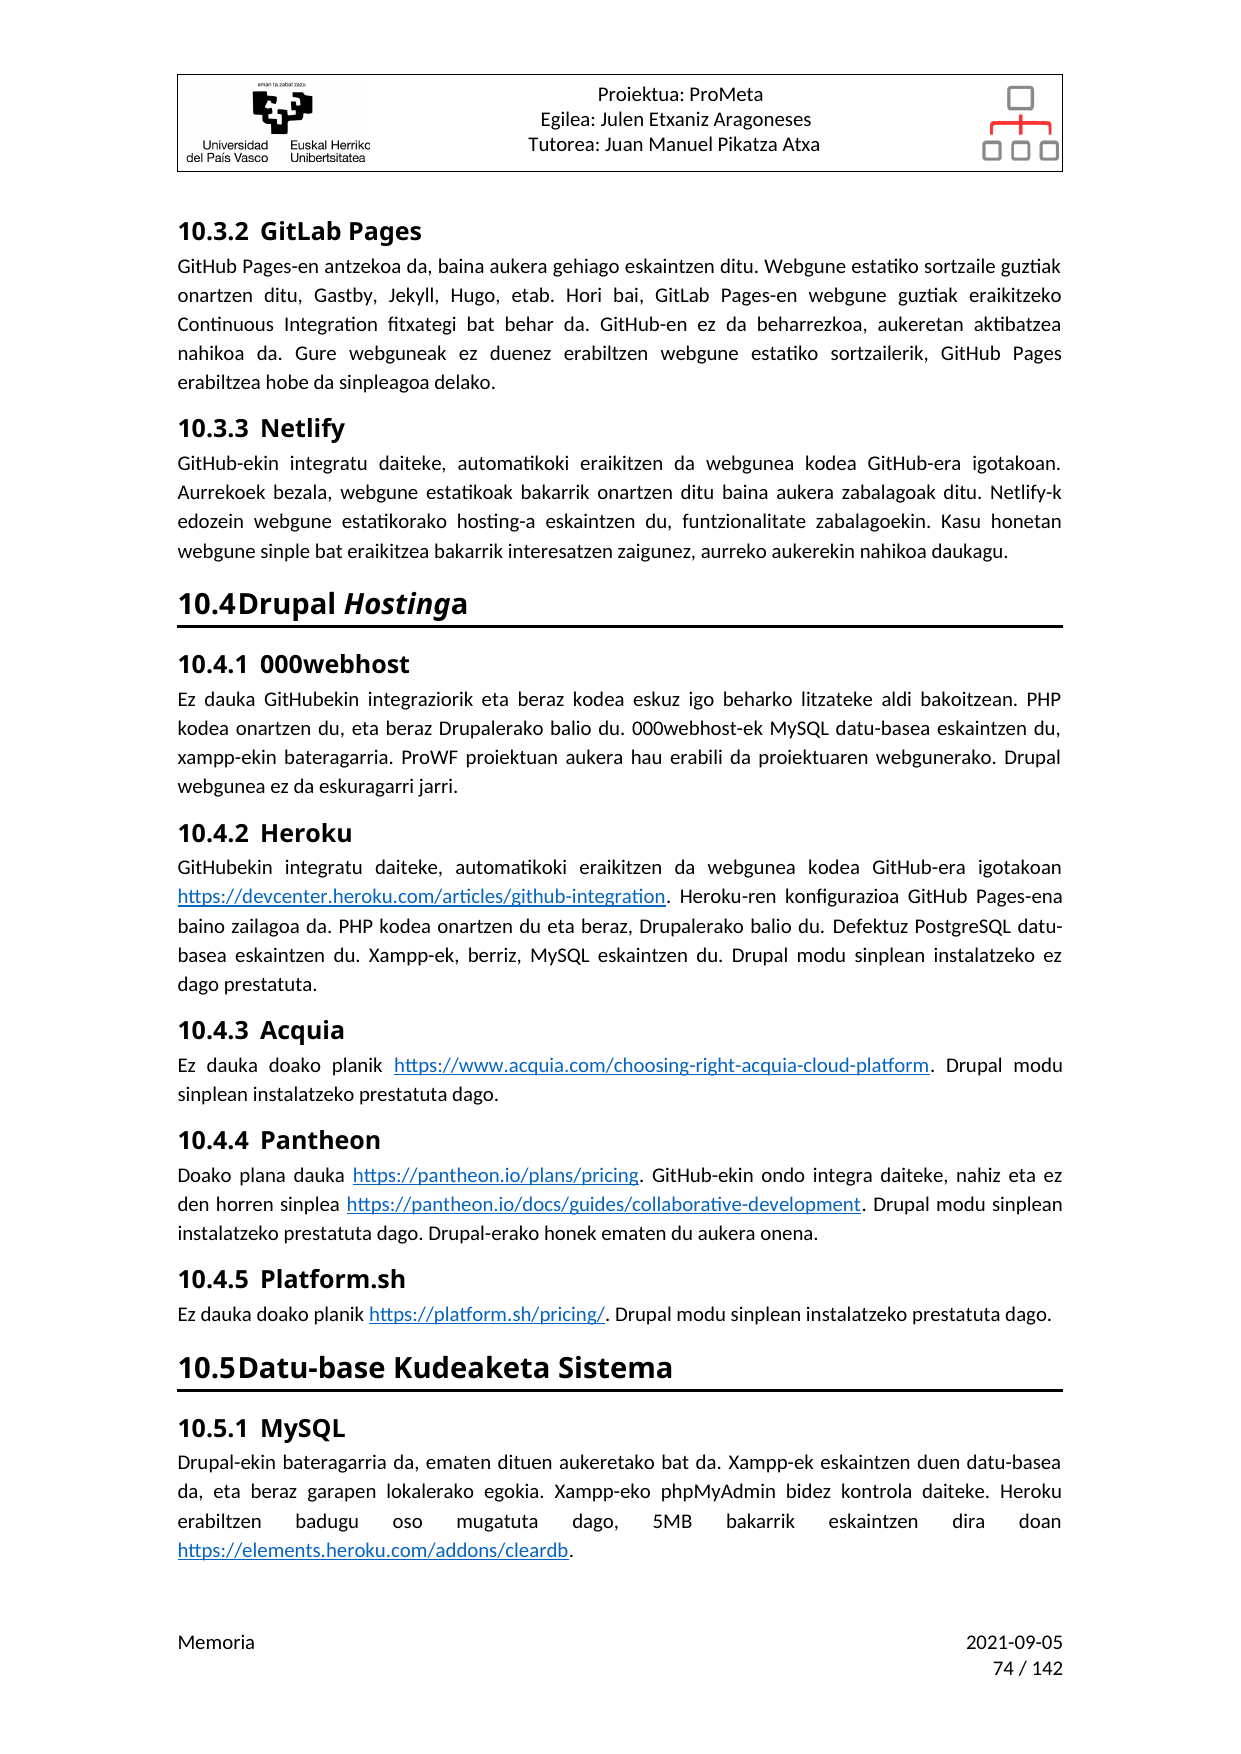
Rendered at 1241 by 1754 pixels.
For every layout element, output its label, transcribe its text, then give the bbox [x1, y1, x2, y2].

subtitle GitLab Pages [177, 214, 1063, 248]
subtitle Drupal Hostinga [177, 584, 1063, 625]
text Drupal-ekin bateragarria da, ematen dituen aukeretako bat da. Xampp-ek eskaintzen duen datu-basea da, eta beraz garapen lokalerako egokia. Xampp-eko phpMyAdmin bidez kontrola daiteke. Heroku erabiltzen badugu oso mugatuta dago, 5MB bakarrik eskaintzen dira doan https://elements.heroku.com/addons/cleardb. [177, 1449, 1063, 1562]
text Ez dauka doako planik https://platform.sh/pricing/. Drupal modu sinplean instalatzeko prestatuta dago. [177, 1301, 1063, 1327]
subtitle 000webhost [177, 647, 1063, 681]
picture [978, 80, 1060, 162]
text Ez dauka GitHubekin integraziorik eta beraz kodea eskuz igo beharko litzateke aldi bakoitzean. PHP kodea onartzen du, eta beraz Drupalerako balio du. 000webhost-ek MySQL datu-basea eskaintzen du, xampp-ekin bateragarria. ProWF proiektuan aukera hau erabili da proiektuaren webgunerako. Drupal webgunea ez da eskuragarri jarri. [177, 686, 1063, 799]
text Ez dauka doako planik https://www.acquia.com/choosing-right-acquia-cloud-platform. Drupal modu sinplean instalatzeko prestatuta dago. [177, 1052, 1063, 1107]
text GitHub-ekin integratu daiteke, automatikoki eraikitzen da webgunea kodea GitHub-era igotakoan. Aurrekoek bezala, webgune estatikoak bakarrik onartzen ditu baina aukera zabalagoak ditu. Netlify-k edozein webgune estatikorako hosting-a eskaintzen du, funtzionalitate zabalagoekin. Kasu honetan webgune sinple bat eraikitzea bakarrik interesatzen zaigunez, aurreko aukerekin nahikoa daukagu. [177, 450, 1063, 563]
subtitle Datu-base Kudeaketa Sistema [177, 1347, 1063, 1389]
subtitle Platform.sh [177, 1262, 1063, 1296]
text GitHub Pages-en antzekoa da, baina aukera gehiago eskaintzen ditu. Webgune estatiko sortzaile guztiak onartzen ditu, Gastby, Jekyll, Hugo, etab. Hori bai, GitLab Pages-en webgune guztiak eraikitzeko Continuous Integration fitxategi bat behar da. GitHub-en ez da beharrezkoa, aukeretan aktibatzea nahikoa da. Gure webguneak ez duenez erabiltzen webgune estatiko sortzailerik, GitHub Pages erabiltzea hobe da sinpleagoa delako. [177, 253, 1063, 395]
text Doako plana dauka https://pantheon.io/plans/pricing. GitHub-ekin ondo integra daiteke, nahiz eta ez den horren sinplea https://pantheon.io/docs/guides/collaborative-development. Drupal modu sinplean instalatzeko prestatuta dago. Drupal-erako honek ematen du aukera onena. [177, 1162, 1063, 1246]
picture [182, 81, 370, 162]
subtitle Heroku [177, 815, 1063, 849]
subtitle MySQL [177, 1410, 1063, 1444]
subtitle Pantheon [177, 1123, 1063, 1157]
subtitle Acquia [177, 1013, 1063, 1047]
text GitHubekin integratu daiteke, automatikoki eraikitzen da webgunea kodea GitHub-era igotakoan https://devcenter.heroku.com/articles/github-integration. Heroku-ren konfigurazioa GitHub Pages-ena baino zailagoa da. PHP kodea onartzen du eta beraz, Drupalerako balio du. Defektuz PostgreSQL datu-basea eskaintzen du. Xampp-ek, berriz, MySQL eskaintzen du. Drupal modu sinplean instalatzeko ez dago prestatuta. [177, 854, 1063, 997]
subtitle Netlify [177, 411, 1063, 445]
